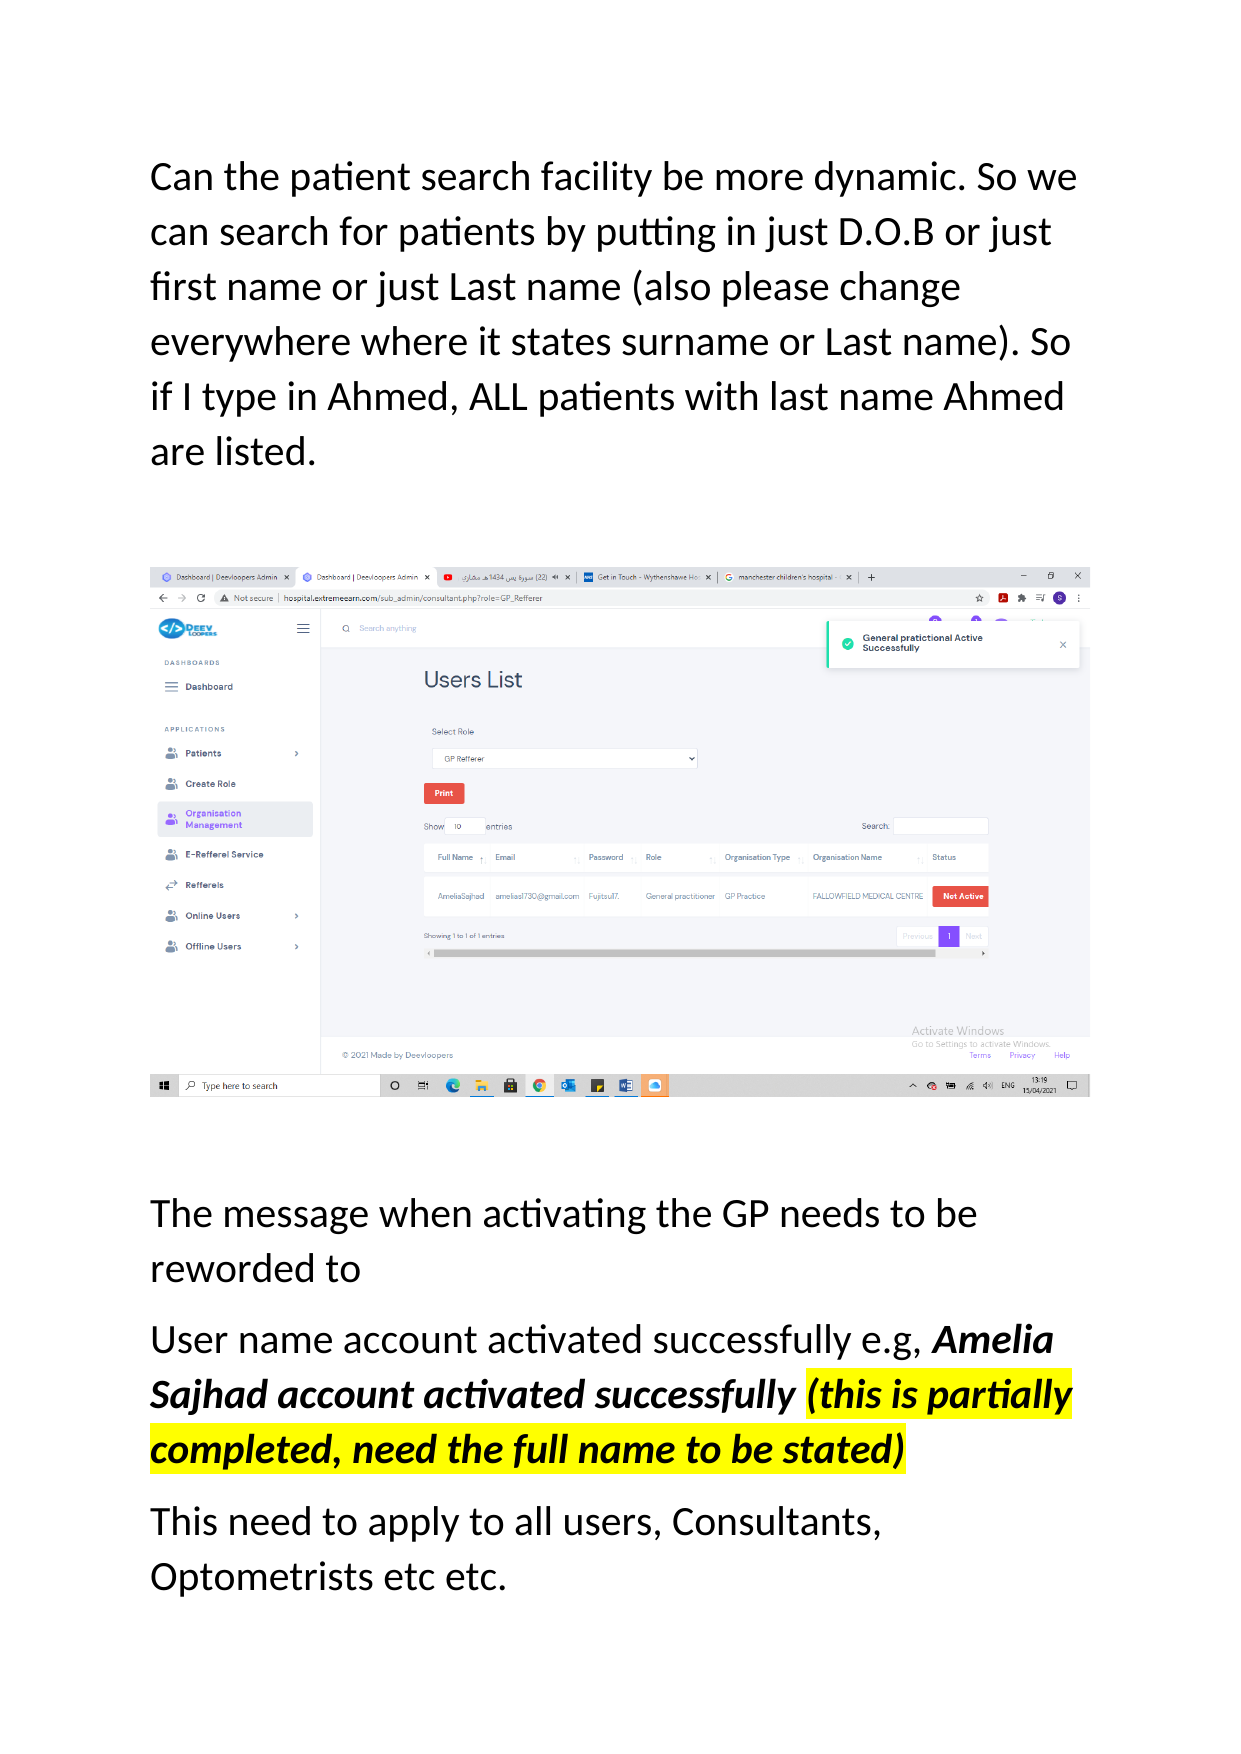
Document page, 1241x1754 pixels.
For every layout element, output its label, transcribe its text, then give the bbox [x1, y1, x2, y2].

picture [150, 567, 1091, 1097]
text Can the patient search facility be more dynamic. So we can search for patients by putting in just D.O.B or just first name or just Last name (also please change everywhere where it states surname or Last name). So if I type in Ahmed, ALL patients with last name Ahmed are listed. [150, 150, 1090, 475]
text This need to apply to all users, Consultants, Optometrists etc etc. [150, 1495, 1090, 1600]
text User name account activated successfully e.g, Amelia Sajhad account activated successfully (this is partially completed, need the full name to be stated) [150, 1313, 1090, 1474]
text The message when activating the GP needs to be reworded to [150, 1187, 1090, 1293]
